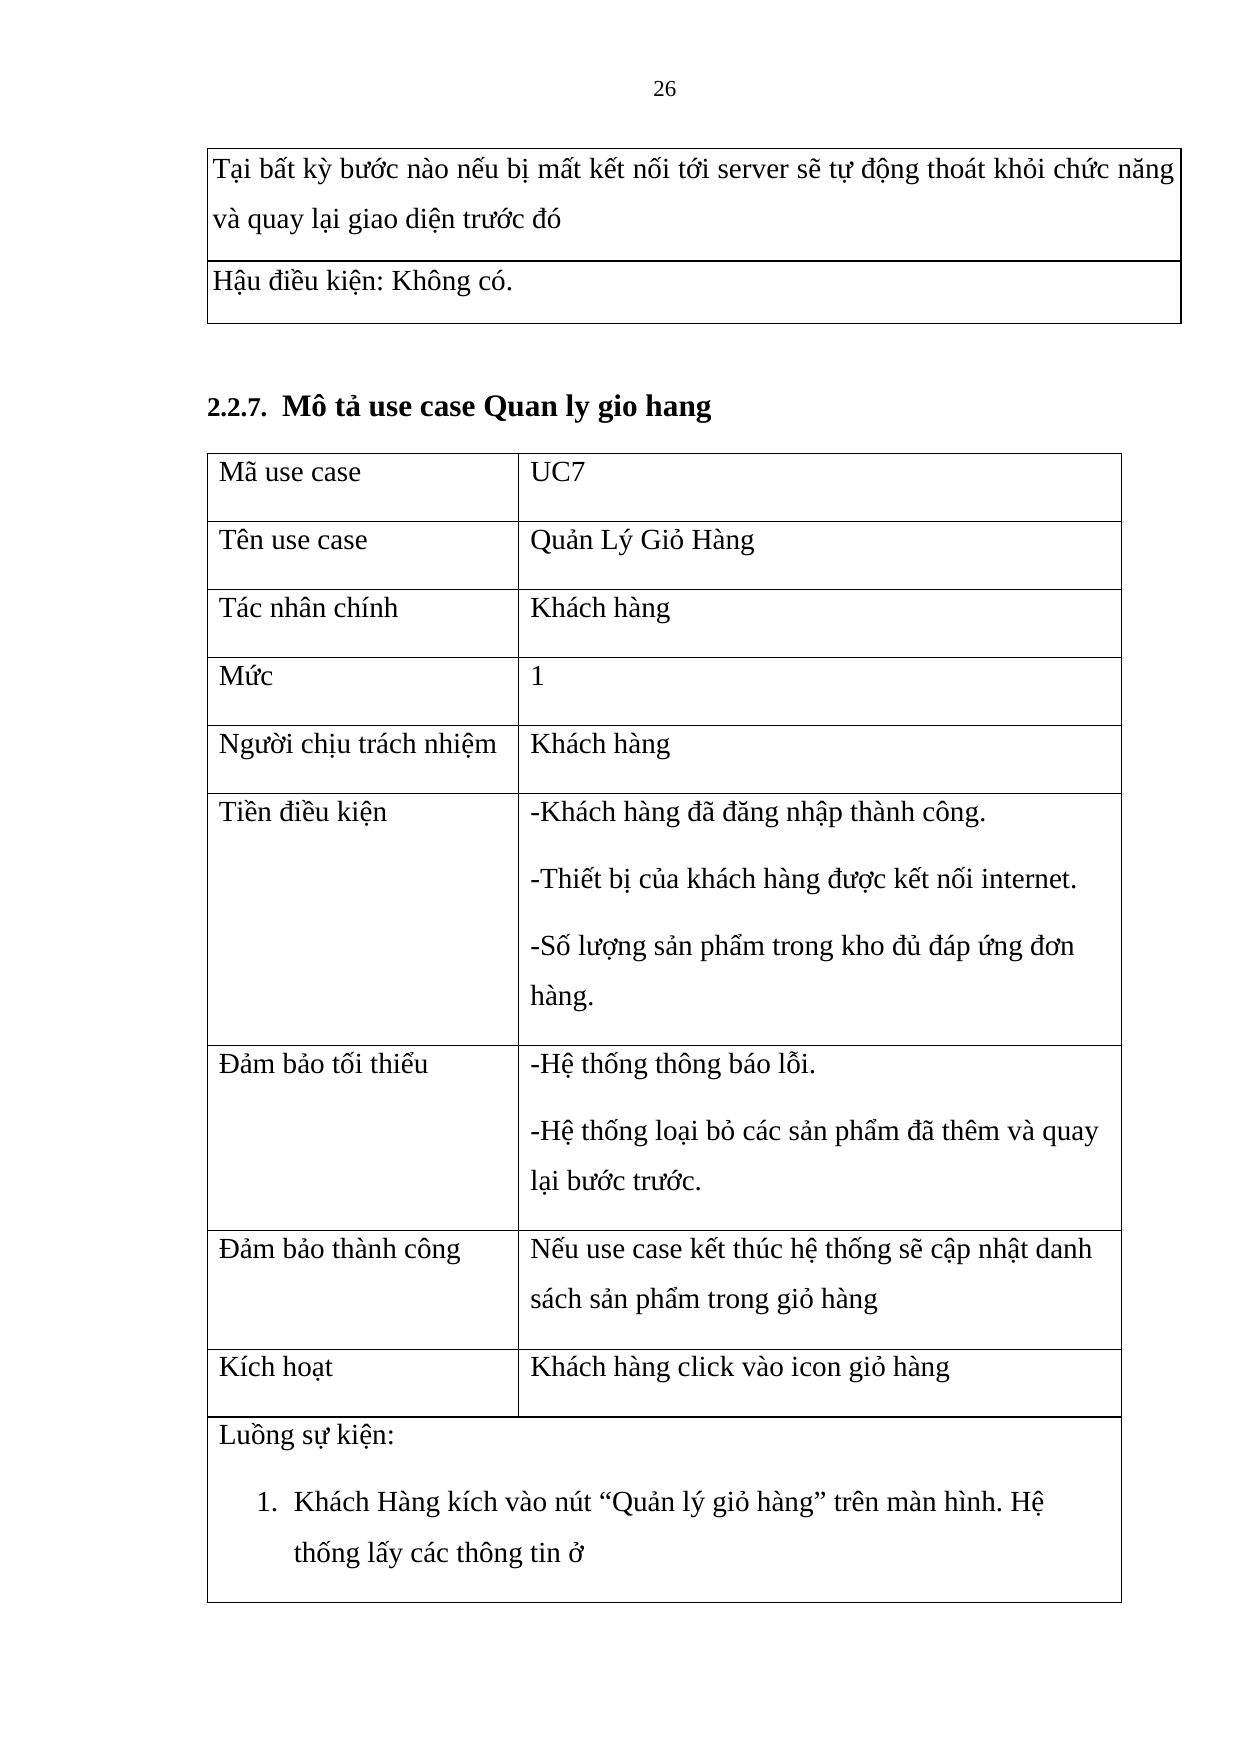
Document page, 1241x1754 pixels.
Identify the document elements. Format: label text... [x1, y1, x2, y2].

table_cell Khách hàng [519, 726, 1121, 793]
table_cell Tên use case [208, 522, 518, 589]
subtitle Mô tả use case Quan ly gio hang [207, 387, 1122, 423]
table_cell Khách hàng click vào icon giỏ hàng [519, 1350, 1121, 1416]
table_cell -Hệ thống thông báo lỗi. -Hệ thống loại bỏ các sản phẩm đã thêm và quay lại bước trước. [519, 1046, 1121, 1230]
table_cell Kích hoạt [208, 1350, 518, 1416]
table_cell Nếu use case kết thúc hệ thống sẽ cập nhật danh sách sản phẩm trong giỏ hàng [519, 1231, 1121, 1348]
table_header UC7 [519, 454, 1121, 521]
table_cell Quản Lý Giỏ Hàng [519, 522, 1121, 589]
table_cell Đảm bảo thành công [208, 1231, 518, 1348]
table_cell Khách hàng [519, 590, 1121, 657]
table_cell Đảm bảo tối thiểu [208, 1046, 518, 1230]
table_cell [208, 1418, 1121, 1602]
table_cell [208, 149, 1180, 260]
table_cell Người chịu trách nhiệm [208, 726, 518, 793]
table_cell Mức [208, 658, 518, 725]
table_cell Tiền điều kiện [208, 794, 518, 1045]
table_cell Hậu điều kiện: Không có. [208, 262, 1180, 323]
table_cell 1 [519, 658, 1121, 725]
table_cell Tác nhân chính [208, 590, 518, 657]
table_header Mã use case [208, 454, 518, 521]
table_cell -Khách hàng đã đăng nhập thành công. -Thiết bị của khách hàng được kết nối internet. -Số lượng sản phẩm trong kho đủ đáp ứng đơn hàng. [519, 794, 1121, 1045]
